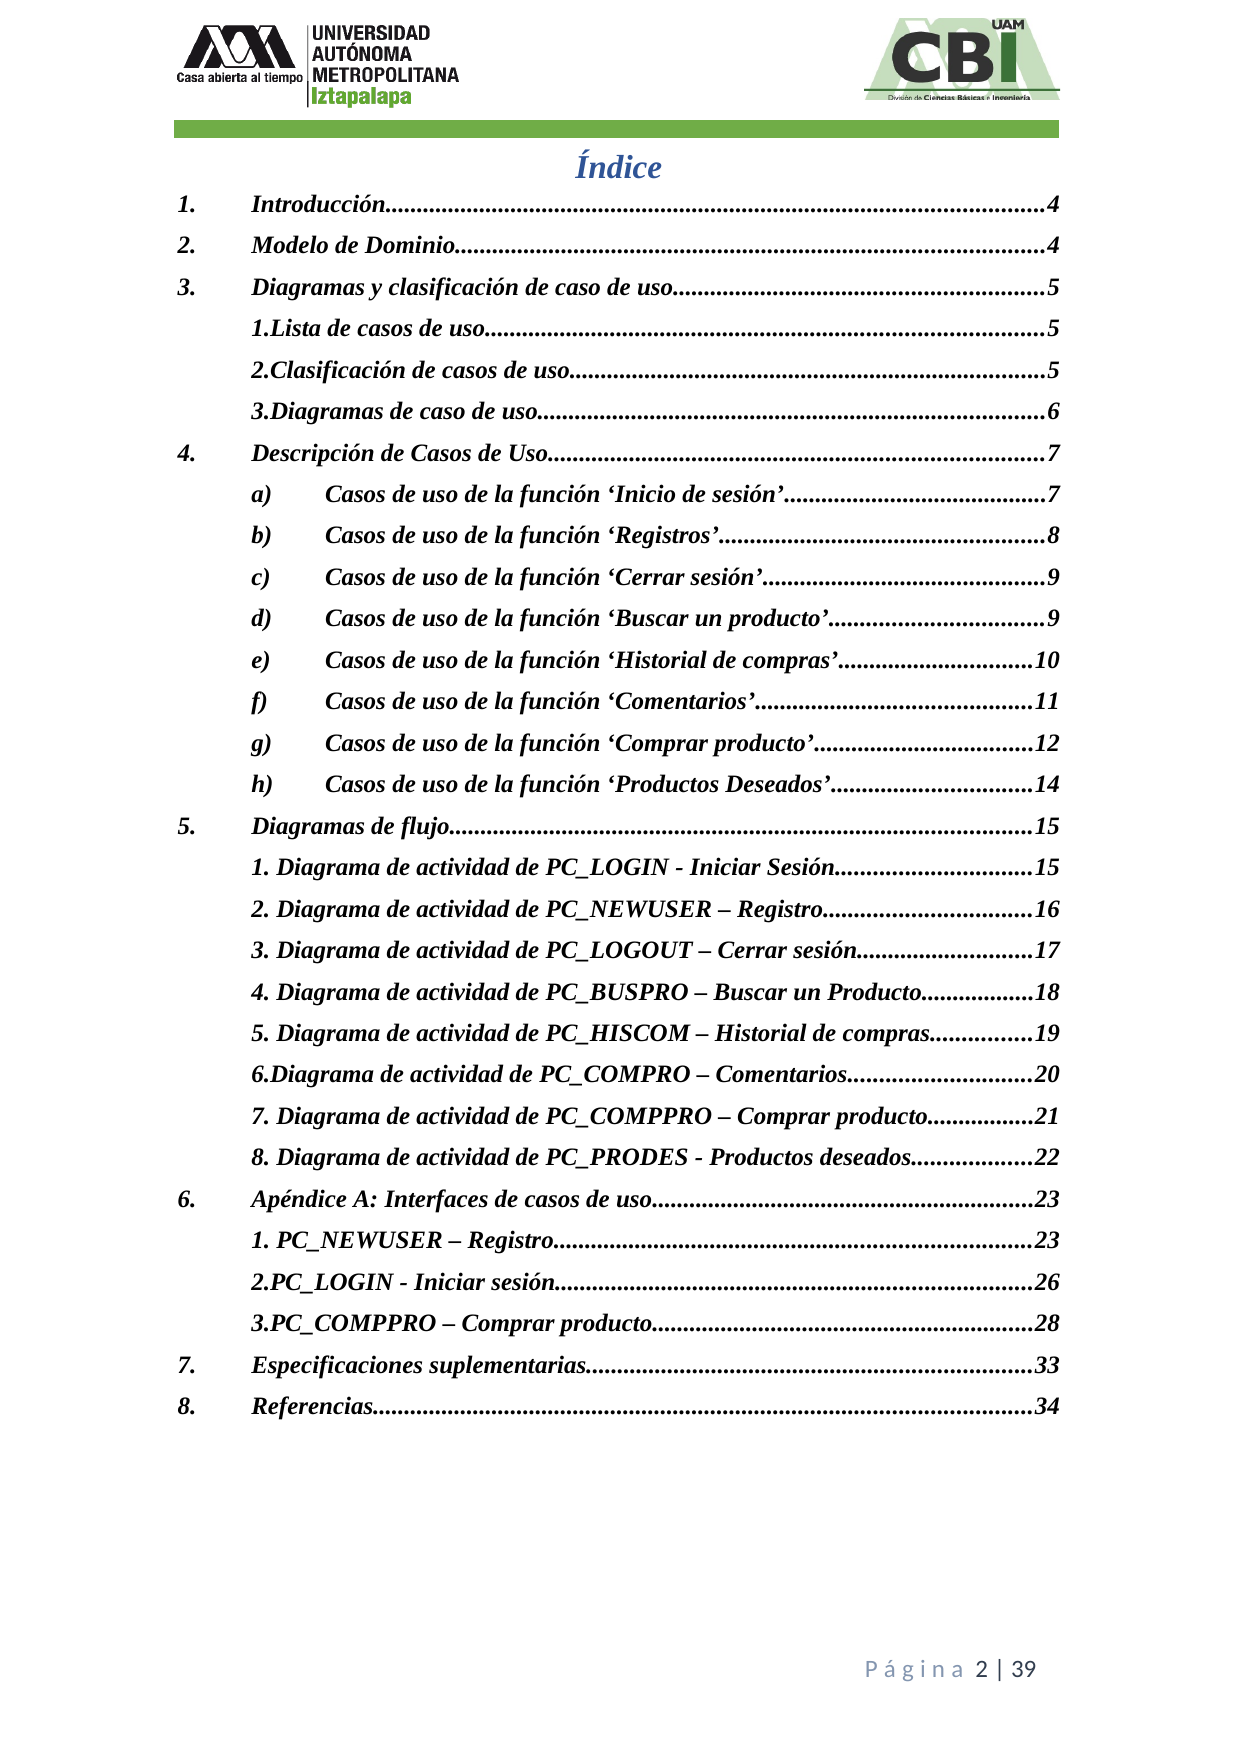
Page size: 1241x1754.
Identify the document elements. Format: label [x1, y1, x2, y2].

picture [863, 18, 1060, 100]
picture [177, 25, 459, 109]
